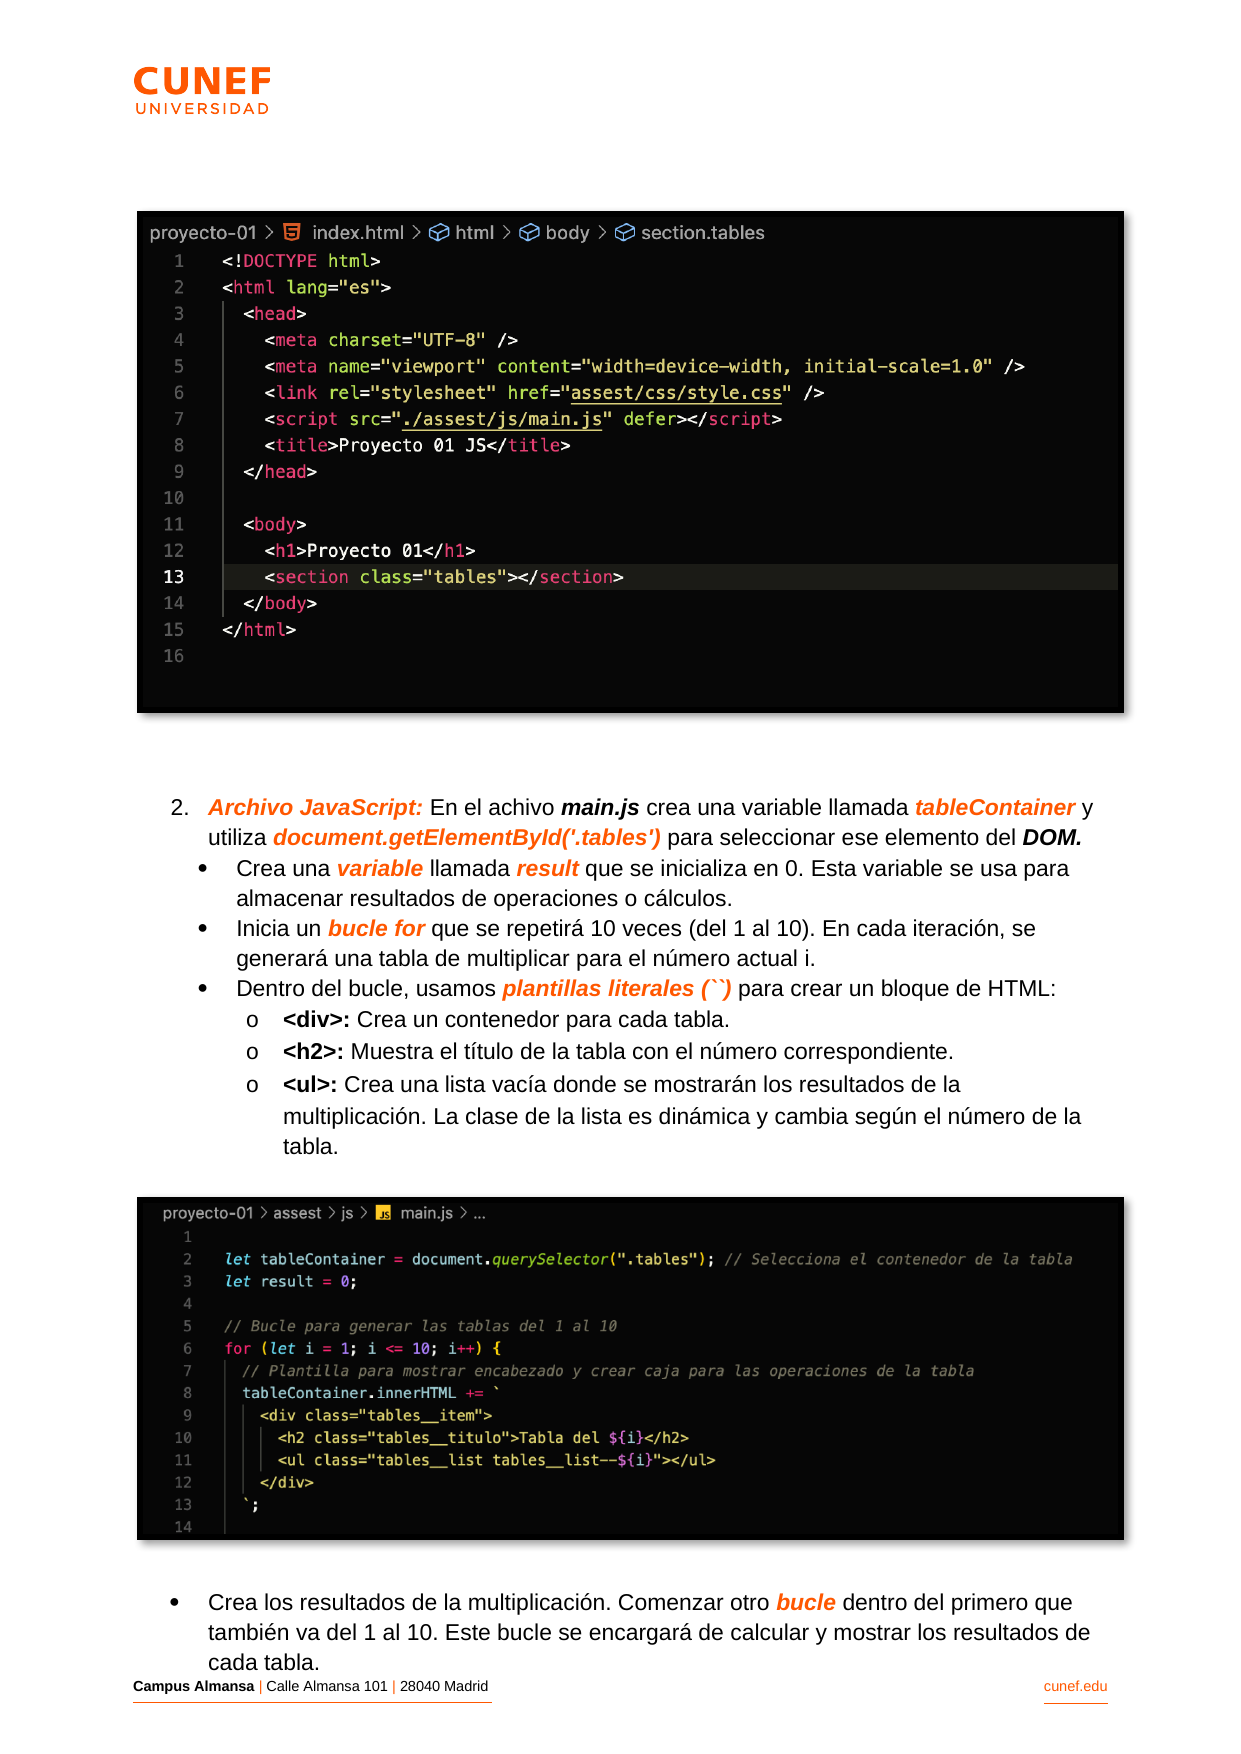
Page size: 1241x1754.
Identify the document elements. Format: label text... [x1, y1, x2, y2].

list <div>: Crea un contenedor para cada tabla. [245, 1006, 1107, 1034]
list <h2>: Muestra el título de la tabla con el número correspondiente. [245, 1038, 1107, 1066]
picture [143, 217, 1118, 707]
picture [143, 1203, 1118, 1534]
list Inicia un bucle for que se repetirá 10 veces (del 1 al 10). En cada iteración, se generará una tabla de multiplicar para el número actual i. [198, 915, 1107, 972]
list Crea los resultados de la multiplicación. Comenzar otro bucle dentro del primero que también va del 1 al 10. Este bucle se encargará de calcular y mostrar los resultados de cada tabla. [170, 1588, 1107, 1675]
list Crea una variable llamada result que se inicializa en 0. Esta variable se usa para almacenar resultados de operaciones o cálculos. [198, 854, 1107, 911]
picture [109, 62, 294, 141]
list Archivo JavaScript: En el achivo main.js crea una variable llamada tableContainer y utiliza document.getElementById('.tables') para seleccionar ese elemento del DOM. [170, 794, 1107, 851]
list <ul>: Crea una lista vacía donde se mostrarán los resultados de la multiplicación. La clase de la lista es dinámica y cambia según el número de la tabla. [245, 1071, 1107, 1159]
list Dentro del bucle, usamos plantillas literales (``) para crear un bloque de HTML: [198, 975, 1107, 1002]
